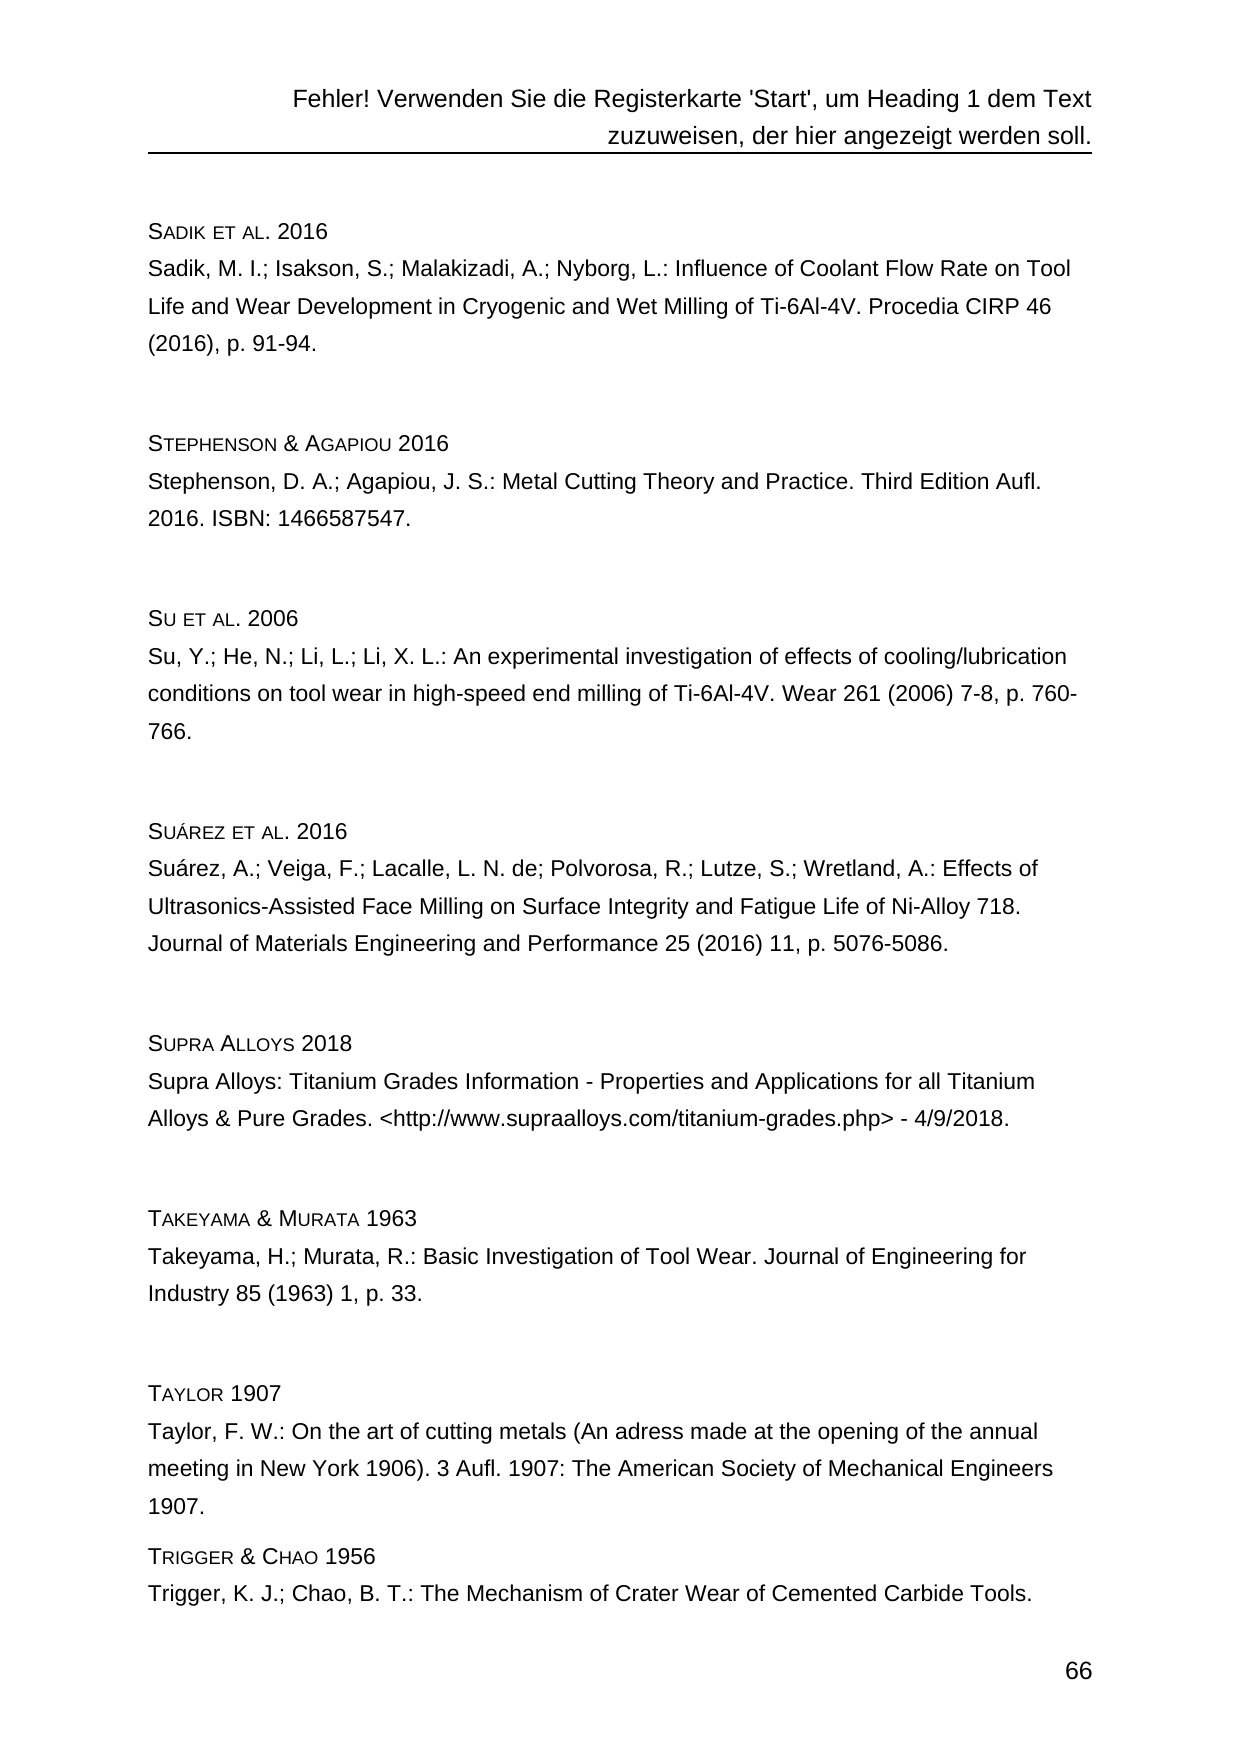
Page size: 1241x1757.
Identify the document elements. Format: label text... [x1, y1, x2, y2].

text Takeyama & Murata 1963 Takeyama, H.; Murata, R.: Basic Investigation of Tool Wear. Journal of Engineering for Industry 85 (1963) 1, p. 33. [148, 1194, 1092, 1307]
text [148, 1532, 1092, 1607]
text Su et al. 2006 Su, Y.; He, N.; Li, L.; Li, X. L.: An experimental investigation of effects of cooling/lubrication conditions on tool wear in high-speed end milling of Ti-6Al-4V. Wear 261 (2006) 7-8, p. 760-766. [148, 594, 1092, 744]
text Stephenson & Agapiou 2016 Stephenson, D. A.; Agapiou, J. S.: Metal Cutting Theory and Practice. Third Edition Aufl. 2016. ISBN: 1466587547. [148, 419, 1092, 532]
text Taylor 1907 Taylor, F. W.: On the art of cutting metals (An adress made at the opening of the annual meeting in New York 1906). 3 Aufl. 1907: The American Society of Mechanical Engineers 1907. [148, 1369, 1092, 1519]
text Suárez et al. 2016 Suárez, A.; Veiga, F.; Lacalle, L. N. de; Polvorosa, R.; Lutze, S.; Wretland, A.: Effects of Ultrasonics-Assisted Face Milling on Surface Integrity and Fatigue Life of Ni-Alloy 718. Journal of Materials Engineering and Performance 25 (2016) 11, p. 5076-5086. [148, 807, 1092, 957]
text Sadik et al. 2016 Sadik, M. I.; Isakson, S.; Malakizadi, A.; Nyborg, L.: Influence of Coolant Flow Rate on Tool Life and Wear Development in Cryogenic and Wet Milling of Ti-6Al-4V. Procedia CIRP 46 (2016), p. 91-94. [148, 207, 1092, 357]
text Supra Alloys 2018 Supra Alloys: Titanium Grades Information - Properties and Applications for all Titanium Alloys & Pure Grades. <http://www.supraalloys.com/titanium-grades.php> - 4/9/2018. [148, 1019, 1092, 1132]
